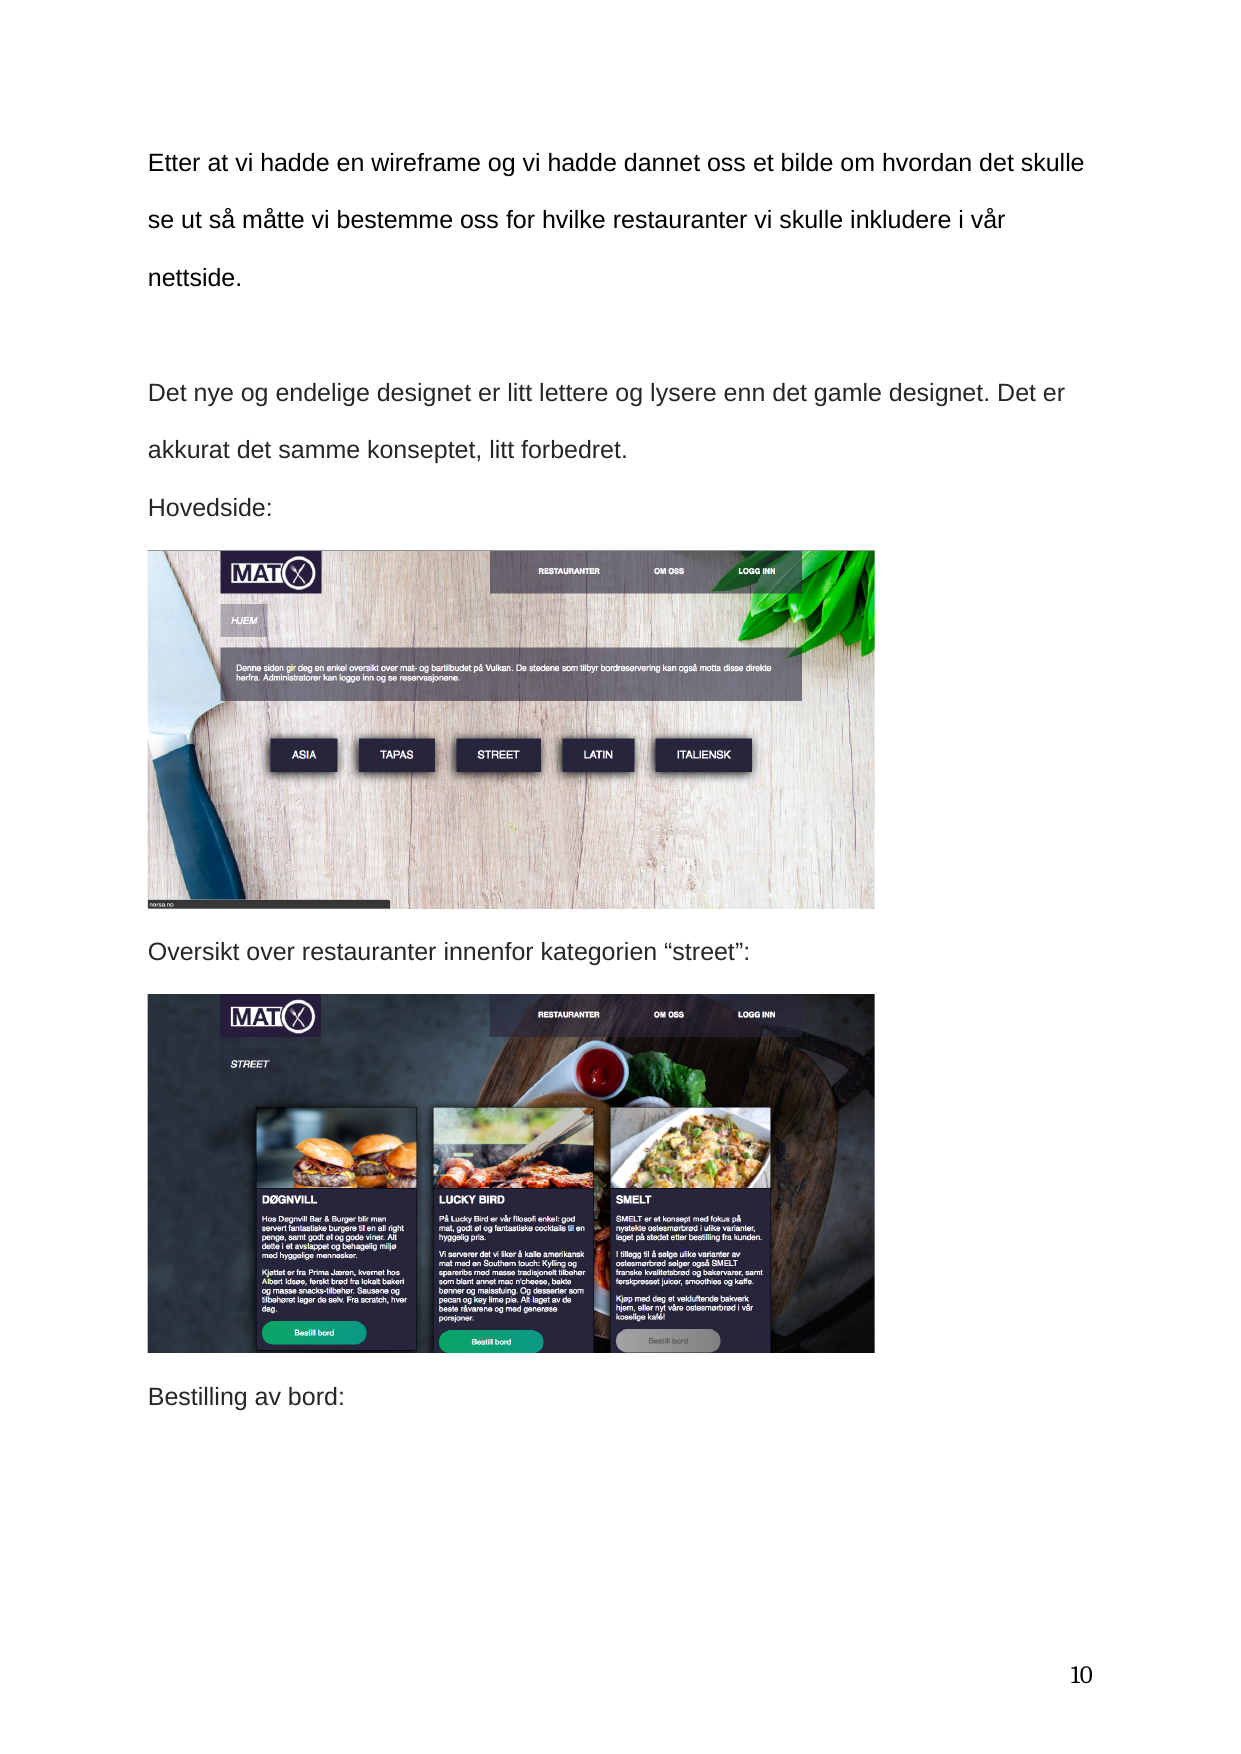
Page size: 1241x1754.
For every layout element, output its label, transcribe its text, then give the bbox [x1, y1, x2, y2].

text Bestilling av bord: [148, 1382, 1093, 1411]
text Etter at vi hadde en wireframe og vi hadde dannet oss et bilde om hvordan det skulle se ut så måtte vi bestemme oss for hvilke restauranter vi skulle inkludere i vår nettside. [148, 148, 1093, 291]
picture [147, 550, 875, 909]
text Oversikt over restauranter innenfor kategorien “street”: [148, 937, 1093, 966]
text Hovedside: [148, 493, 1093, 521]
picture [147, 994, 875, 1353]
text Det nye og endelige designet er litt lettere og lysere enn det gamle designet. Det er akkurat det samme konseptet, litt forbedret. [148, 378, 1093, 464]
